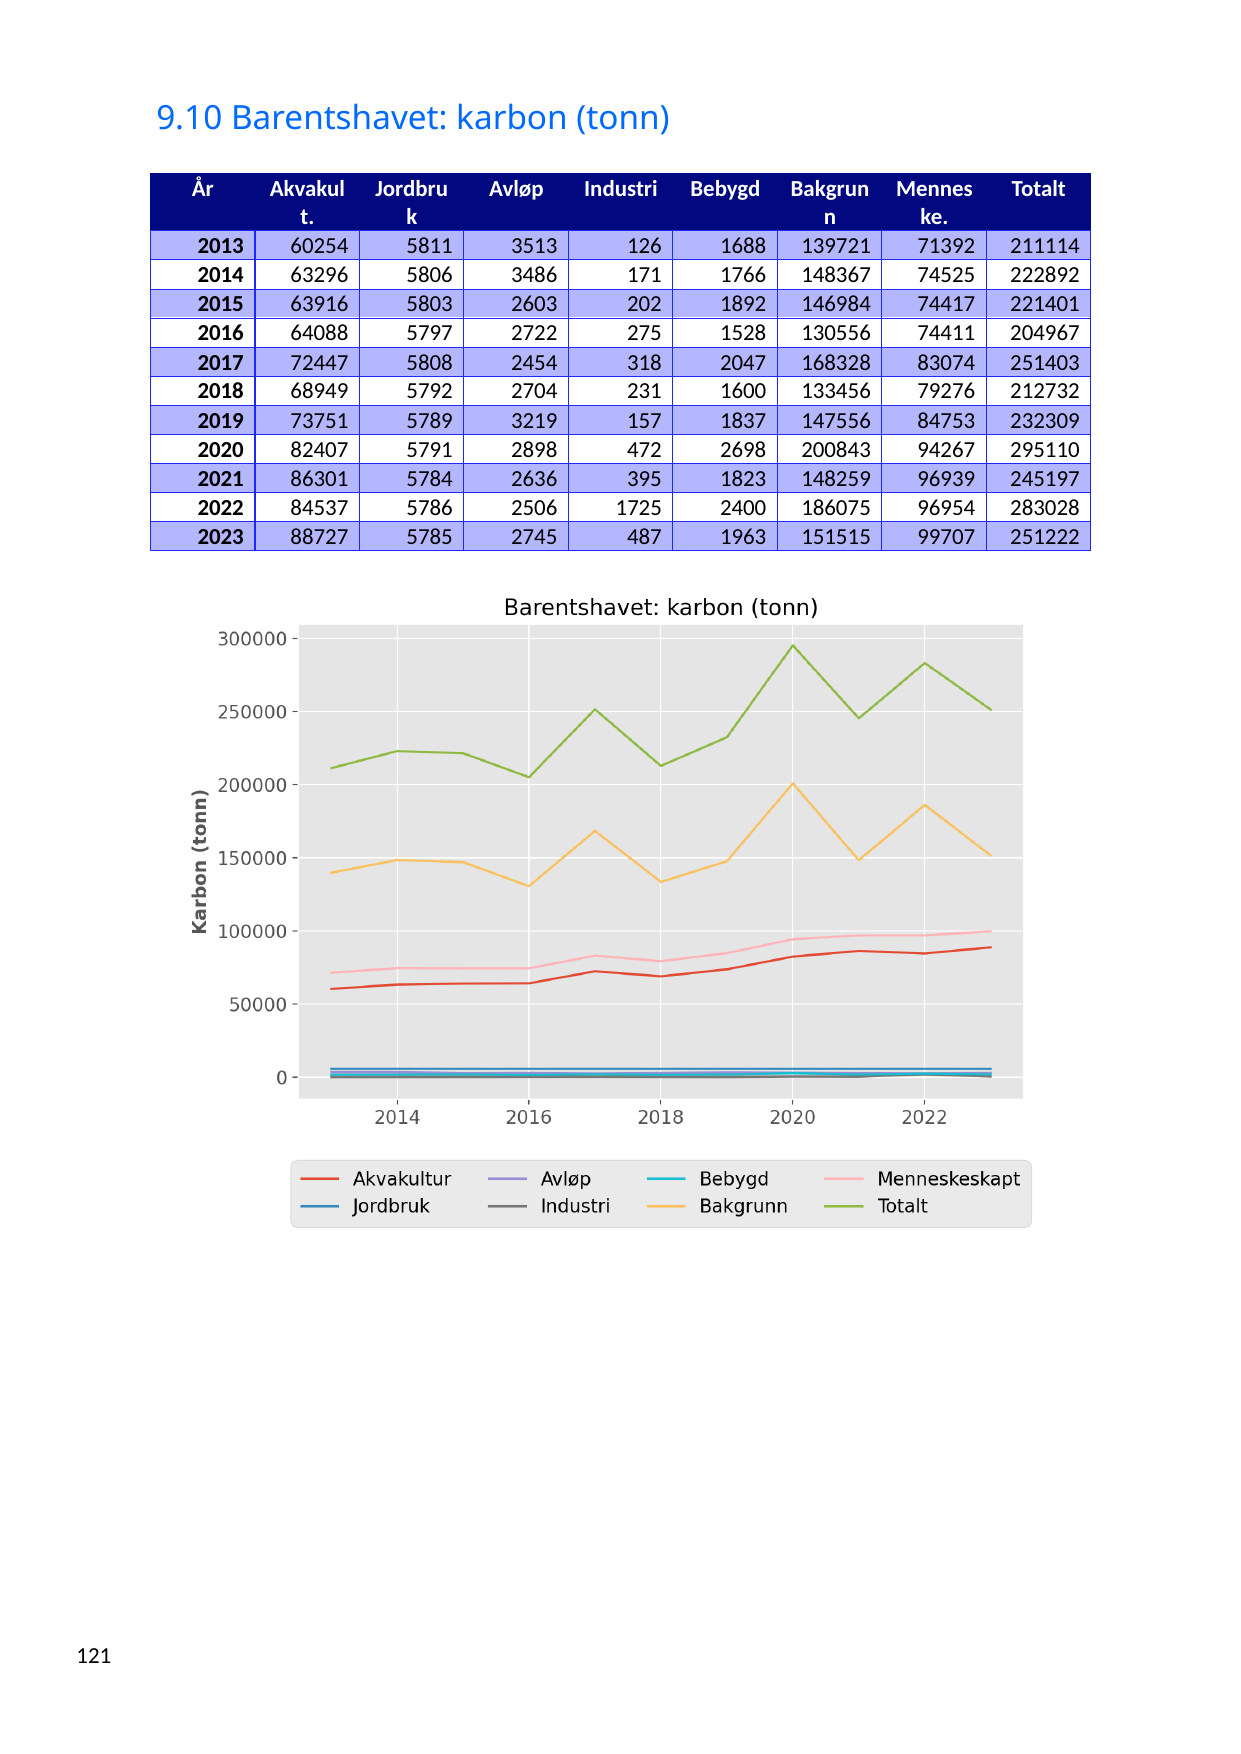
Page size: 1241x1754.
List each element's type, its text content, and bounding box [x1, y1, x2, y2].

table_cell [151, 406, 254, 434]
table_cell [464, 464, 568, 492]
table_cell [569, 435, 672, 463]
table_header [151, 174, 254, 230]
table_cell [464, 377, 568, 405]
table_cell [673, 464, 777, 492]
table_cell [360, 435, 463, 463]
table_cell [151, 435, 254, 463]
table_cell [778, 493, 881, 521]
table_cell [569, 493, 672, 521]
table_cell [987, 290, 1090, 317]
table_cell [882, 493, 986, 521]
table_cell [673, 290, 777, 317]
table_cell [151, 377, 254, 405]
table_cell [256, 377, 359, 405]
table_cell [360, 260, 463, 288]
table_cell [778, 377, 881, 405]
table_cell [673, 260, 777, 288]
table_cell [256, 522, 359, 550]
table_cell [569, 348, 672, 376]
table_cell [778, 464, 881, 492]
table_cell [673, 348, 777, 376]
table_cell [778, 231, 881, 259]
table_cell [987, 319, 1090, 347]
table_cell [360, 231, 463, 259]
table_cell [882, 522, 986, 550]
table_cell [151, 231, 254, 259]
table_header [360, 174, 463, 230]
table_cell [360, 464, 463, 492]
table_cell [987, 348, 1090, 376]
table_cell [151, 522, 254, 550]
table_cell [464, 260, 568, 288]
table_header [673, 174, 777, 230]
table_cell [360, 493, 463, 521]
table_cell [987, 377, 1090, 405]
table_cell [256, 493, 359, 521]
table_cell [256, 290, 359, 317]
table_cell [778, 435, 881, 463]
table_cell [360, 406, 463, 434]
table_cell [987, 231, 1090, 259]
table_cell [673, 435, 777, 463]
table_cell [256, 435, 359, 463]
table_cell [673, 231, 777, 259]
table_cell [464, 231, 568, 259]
subtitle Barentshavet: karbon (tonn) [156, 94, 1090, 139]
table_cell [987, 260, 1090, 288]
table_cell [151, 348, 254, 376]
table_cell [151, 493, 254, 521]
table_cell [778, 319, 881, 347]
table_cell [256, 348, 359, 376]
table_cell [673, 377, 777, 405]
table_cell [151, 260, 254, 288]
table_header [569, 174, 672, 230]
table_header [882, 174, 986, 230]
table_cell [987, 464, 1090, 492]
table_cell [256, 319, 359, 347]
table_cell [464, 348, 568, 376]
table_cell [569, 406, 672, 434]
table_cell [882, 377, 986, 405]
picture [177, 581, 1063, 1246]
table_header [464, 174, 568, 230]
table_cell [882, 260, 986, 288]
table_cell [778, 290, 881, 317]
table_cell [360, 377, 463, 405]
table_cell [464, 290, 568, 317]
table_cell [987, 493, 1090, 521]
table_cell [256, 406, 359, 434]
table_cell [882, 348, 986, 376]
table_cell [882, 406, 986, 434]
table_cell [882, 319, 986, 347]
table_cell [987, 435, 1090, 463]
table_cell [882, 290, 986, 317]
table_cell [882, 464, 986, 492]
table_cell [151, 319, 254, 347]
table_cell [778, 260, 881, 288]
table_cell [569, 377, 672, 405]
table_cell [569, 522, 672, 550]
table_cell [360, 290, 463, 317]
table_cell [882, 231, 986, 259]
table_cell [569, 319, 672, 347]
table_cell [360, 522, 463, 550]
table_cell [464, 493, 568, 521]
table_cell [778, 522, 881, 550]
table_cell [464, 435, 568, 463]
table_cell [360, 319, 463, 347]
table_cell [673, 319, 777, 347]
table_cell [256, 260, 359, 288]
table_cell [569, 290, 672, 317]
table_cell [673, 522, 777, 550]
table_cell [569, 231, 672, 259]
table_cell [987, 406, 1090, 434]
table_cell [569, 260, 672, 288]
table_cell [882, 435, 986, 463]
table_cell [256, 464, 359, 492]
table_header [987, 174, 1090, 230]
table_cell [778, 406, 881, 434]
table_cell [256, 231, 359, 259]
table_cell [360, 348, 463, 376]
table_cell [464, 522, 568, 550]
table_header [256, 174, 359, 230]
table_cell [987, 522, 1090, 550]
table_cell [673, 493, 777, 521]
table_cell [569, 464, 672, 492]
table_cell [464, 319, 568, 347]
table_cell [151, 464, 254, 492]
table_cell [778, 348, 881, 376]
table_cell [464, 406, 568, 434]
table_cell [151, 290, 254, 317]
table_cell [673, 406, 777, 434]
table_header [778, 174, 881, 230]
